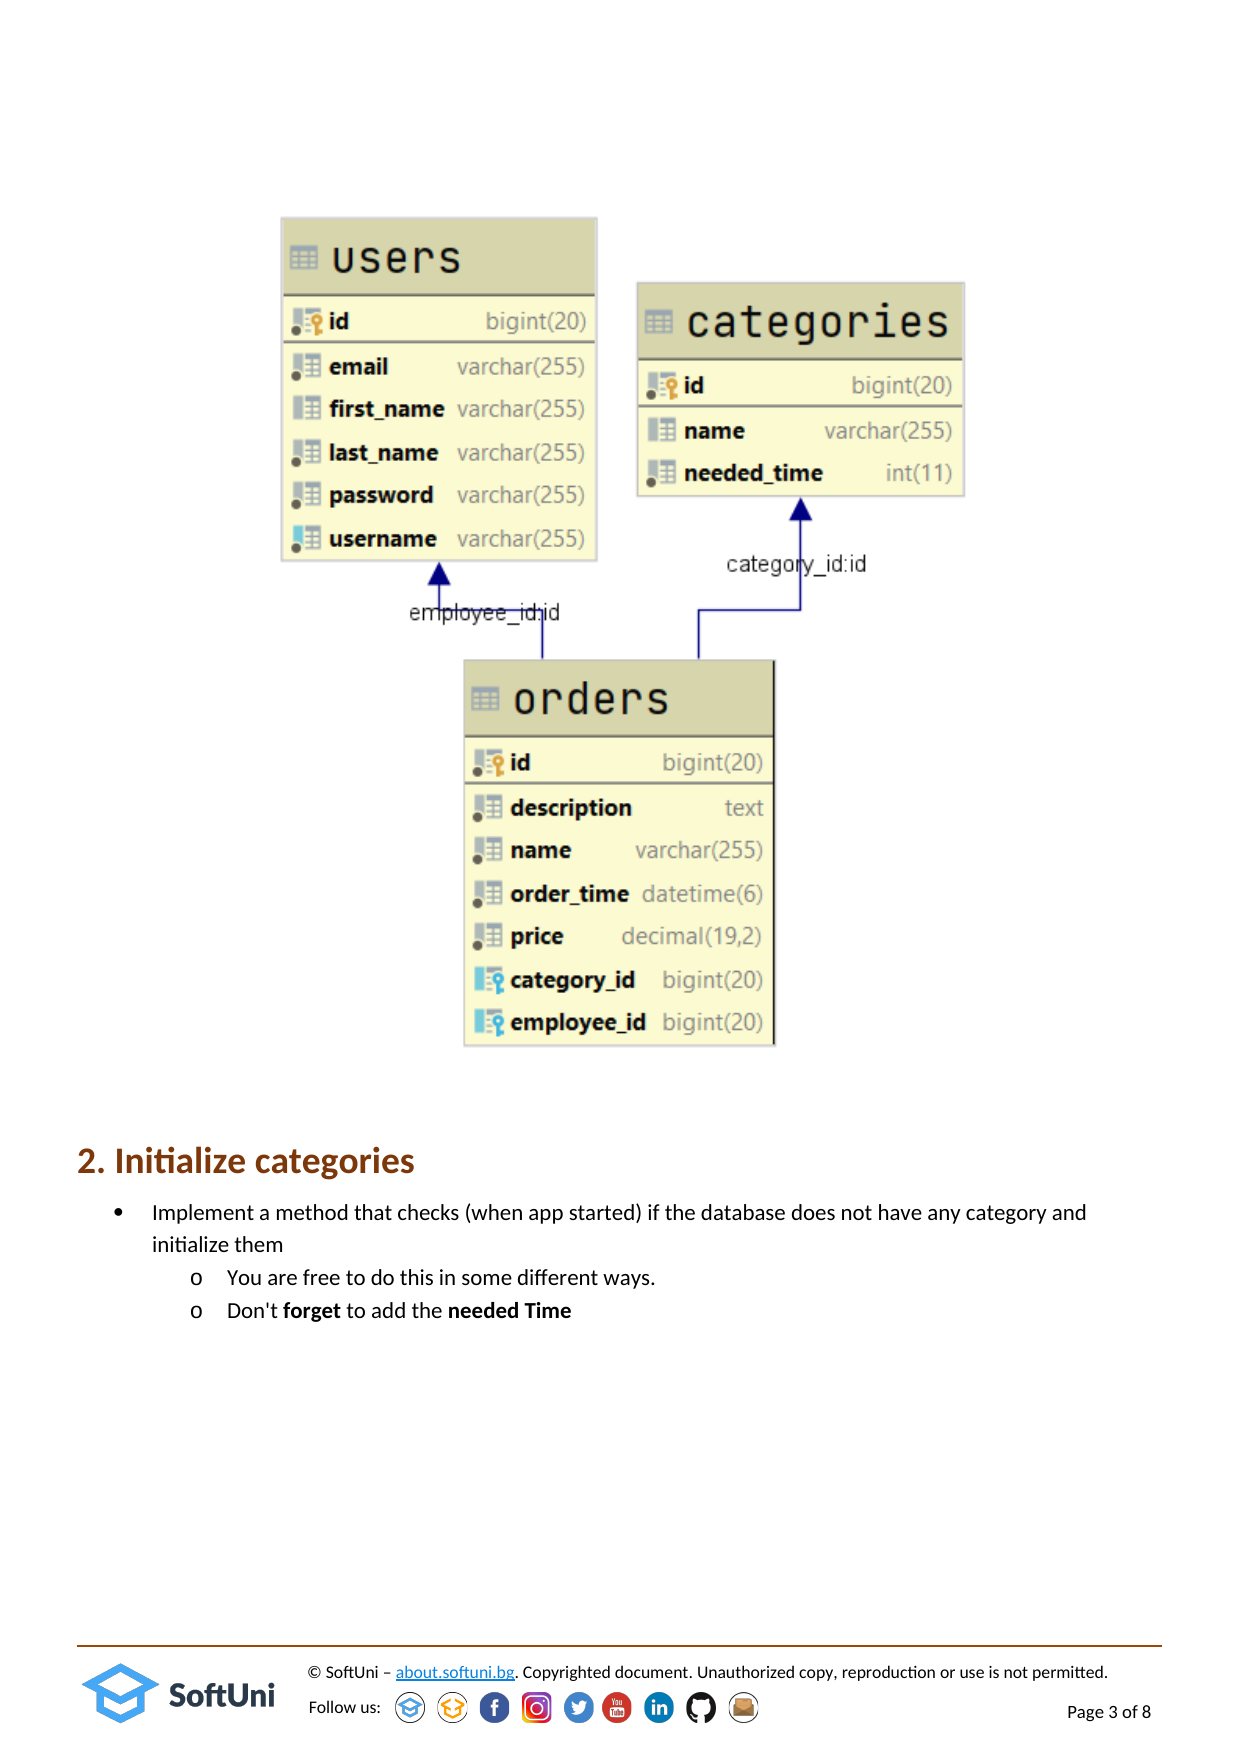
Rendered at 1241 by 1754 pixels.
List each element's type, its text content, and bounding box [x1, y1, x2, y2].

picture [658, 1705, 667, 1714]
picture [602, 1692, 632, 1723]
picture [479, 1692, 510, 1723]
subtitle Initialize categories [77, 1137, 1163, 1183]
picture [395, 1692, 425, 1723]
picture [75, 1658, 281, 1729]
picture [686, 1692, 716, 1723]
picture [665, 1714, 674, 1723]
picture [644, 1692, 653, 1701]
picture [437, 1692, 468, 1723]
picture [522, 1692, 552, 1723]
list Implement a method that checks (when app started) if the database does not have any category and initialize them [114, 1198, 1163, 1259]
picture [564, 1692, 594, 1723]
picture [644, 1714, 653, 1723]
picture [728, 1692, 759, 1723]
picture [665, 1692, 674, 1701]
list You are free to do this in some different ways. [189, 1263, 1163, 1292]
picture [226, 184, 1014, 1068]
list Don't forget to add the needed Time [189, 1296, 1163, 1326]
